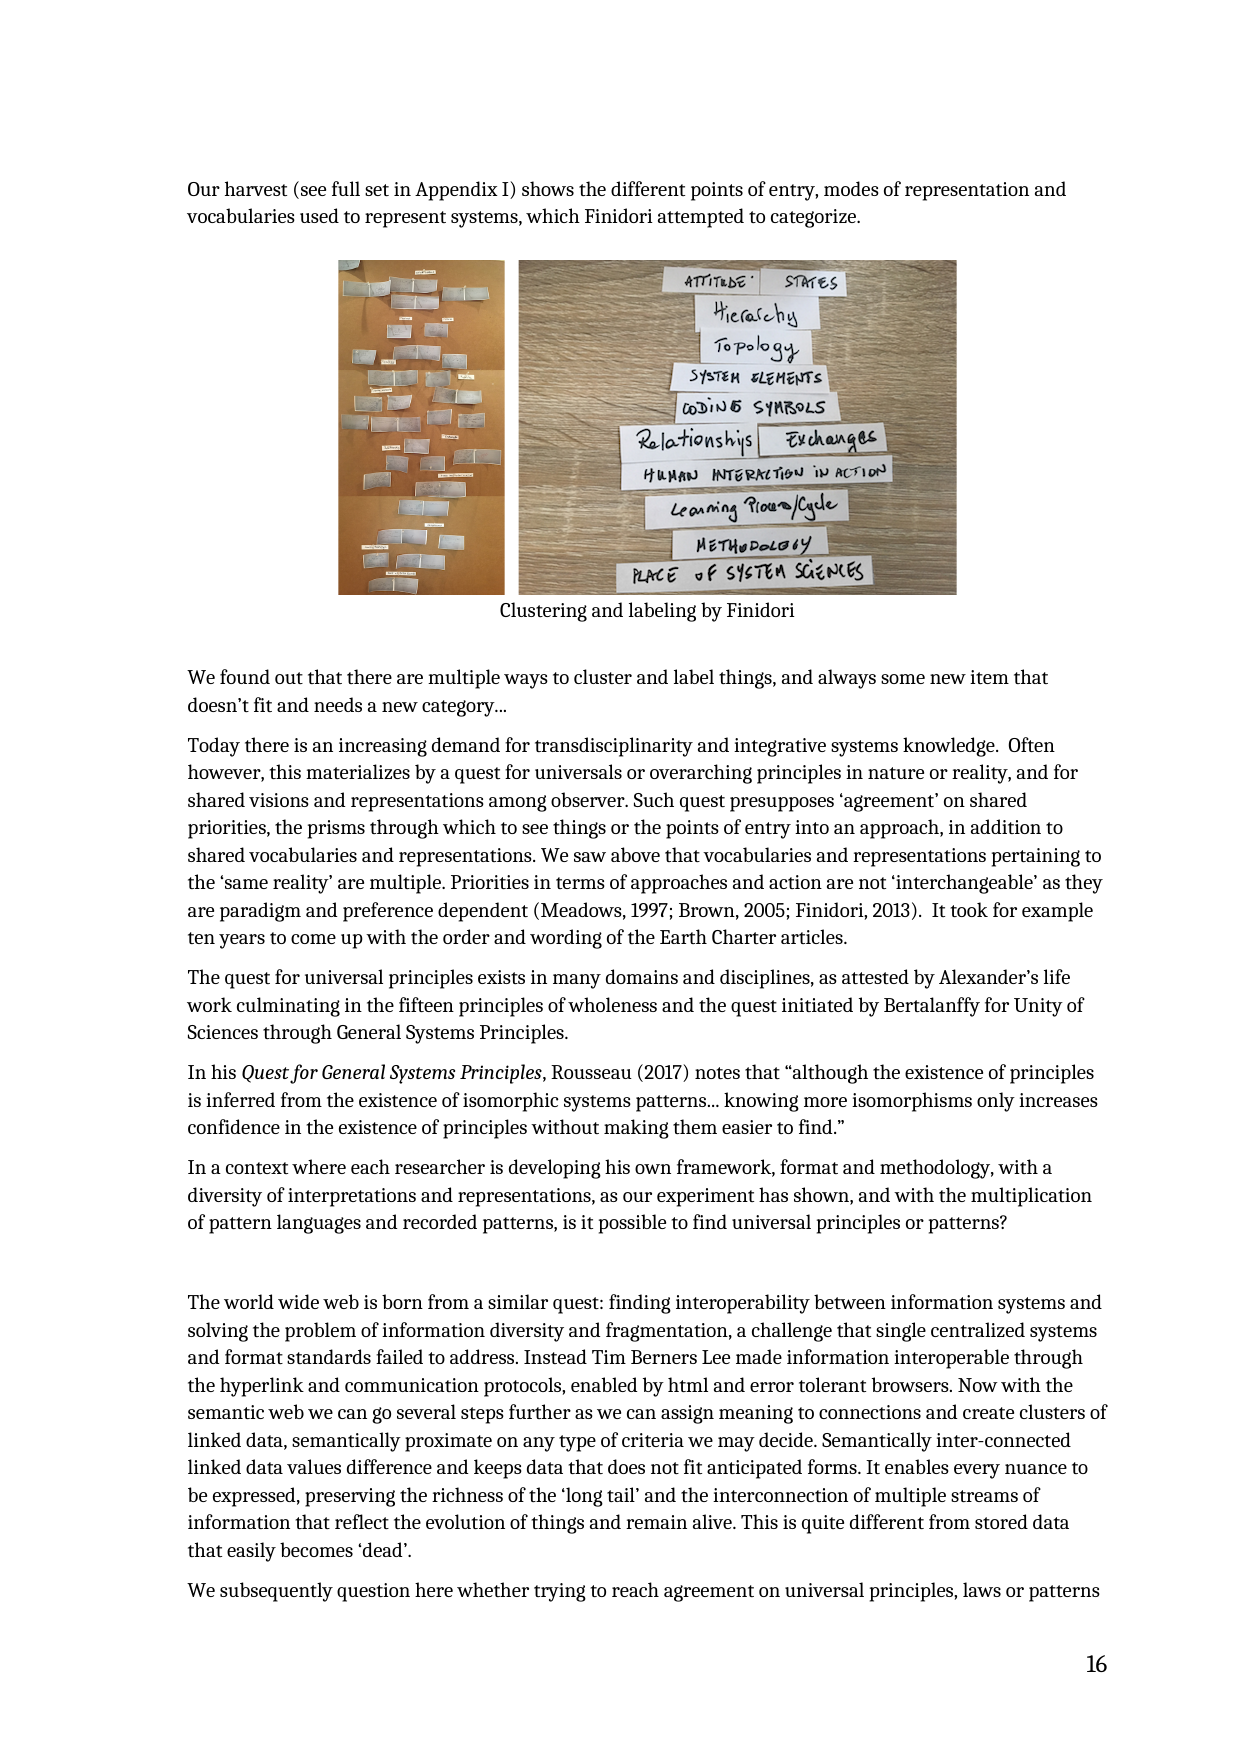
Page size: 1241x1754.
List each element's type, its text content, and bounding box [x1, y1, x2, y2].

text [187, 1578, 1107, 1602]
text We found out that there are multiple ways to cluster and label things, and always some new item that doesn’t fit and needs a new category... [187, 666, 1107, 717]
text In a context where each researcher is developing his own framework, format and methodology, with a diversity of interpretations and representations, as our experiment has shown, and with the multiplication of pattern languages and recorded patterns, is it possible to find universal principles or patterns? [187, 1156, 1107, 1235]
text Clustering and labeling by Finidori [187, 598, 1107, 622]
text Our harvest (see full set in Appendix I) shows the different points of entry, modes of representation and vocabularies used to represent systems, which Finidori attempted to categorize. [187, 177, 1107, 229]
picture [338, 260, 505, 595]
text Today there is an increasing demand for transdisciplinarity and integrative systems knowledge. Often however, this materializes by a quest for universals or overarching principles in nature or reality, and for shared visions and representations among observer. Such quest presupposes ‘agreement’ on shared priorities, the prisms through which to see things or the points of entry into an approach, in addition to shared vocabularies and representations. We saw above that vocabularies and representations pertaining to the ‘same reality’ are multiple. Priorities in terms of approaches and action are not ‘interchangeable’ as they are paradigm and preference dependent (Meadows, 1997; Brown, 2005; Finidori, 2013). It took for example ten years to come up with the order and wording of the Earth Charter articles. [187, 733, 1107, 950]
text The quest for universal principles exists in many domains and disciplines, as attested by Alexander’s life work culminating in the fifteen principles of wholeness and the quest initiated by Bertalanffy for Unity of Sciences through General Systems Principles. [187, 966, 1107, 1045]
text The world wide web is born from a similar quest: finding interoperability between information systems and solving the problem of information diversity and fragmentation, a challenge that single centralized systems and format standards failed to address. Instead Tim Berners Lee made information interoperable through the hyperlink and communication protocols, enabled by html and error tolerant browsers. Now with the semantic web we can go several steps further as we can assign meaning to connections and create clusters of linked data, semantically proximate on any type of criteria we may decide. Semantically inter-connected linked data values difference and keeps data that does not fit anticipated forms. It enables every nuance to be expressed, preserving the richness of the ‘long tail’ and the interconnection of multiple streams of information that reflect the evolution of things and remain alive. This is quite different from stored data that easily becomes ‘dead’. [187, 1291, 1107, 1562]
text In his Quest for General Systems Principles, Rousseau (2017) notes that “although the existence of principles is inferred from the existence of isomorphic systems patterns... knowing more isomorphisms only increases confidence in the existence of principles without making them easier to find.” [187, 1061, 1107, 1140]
picture [518, 260, 957, 595]
